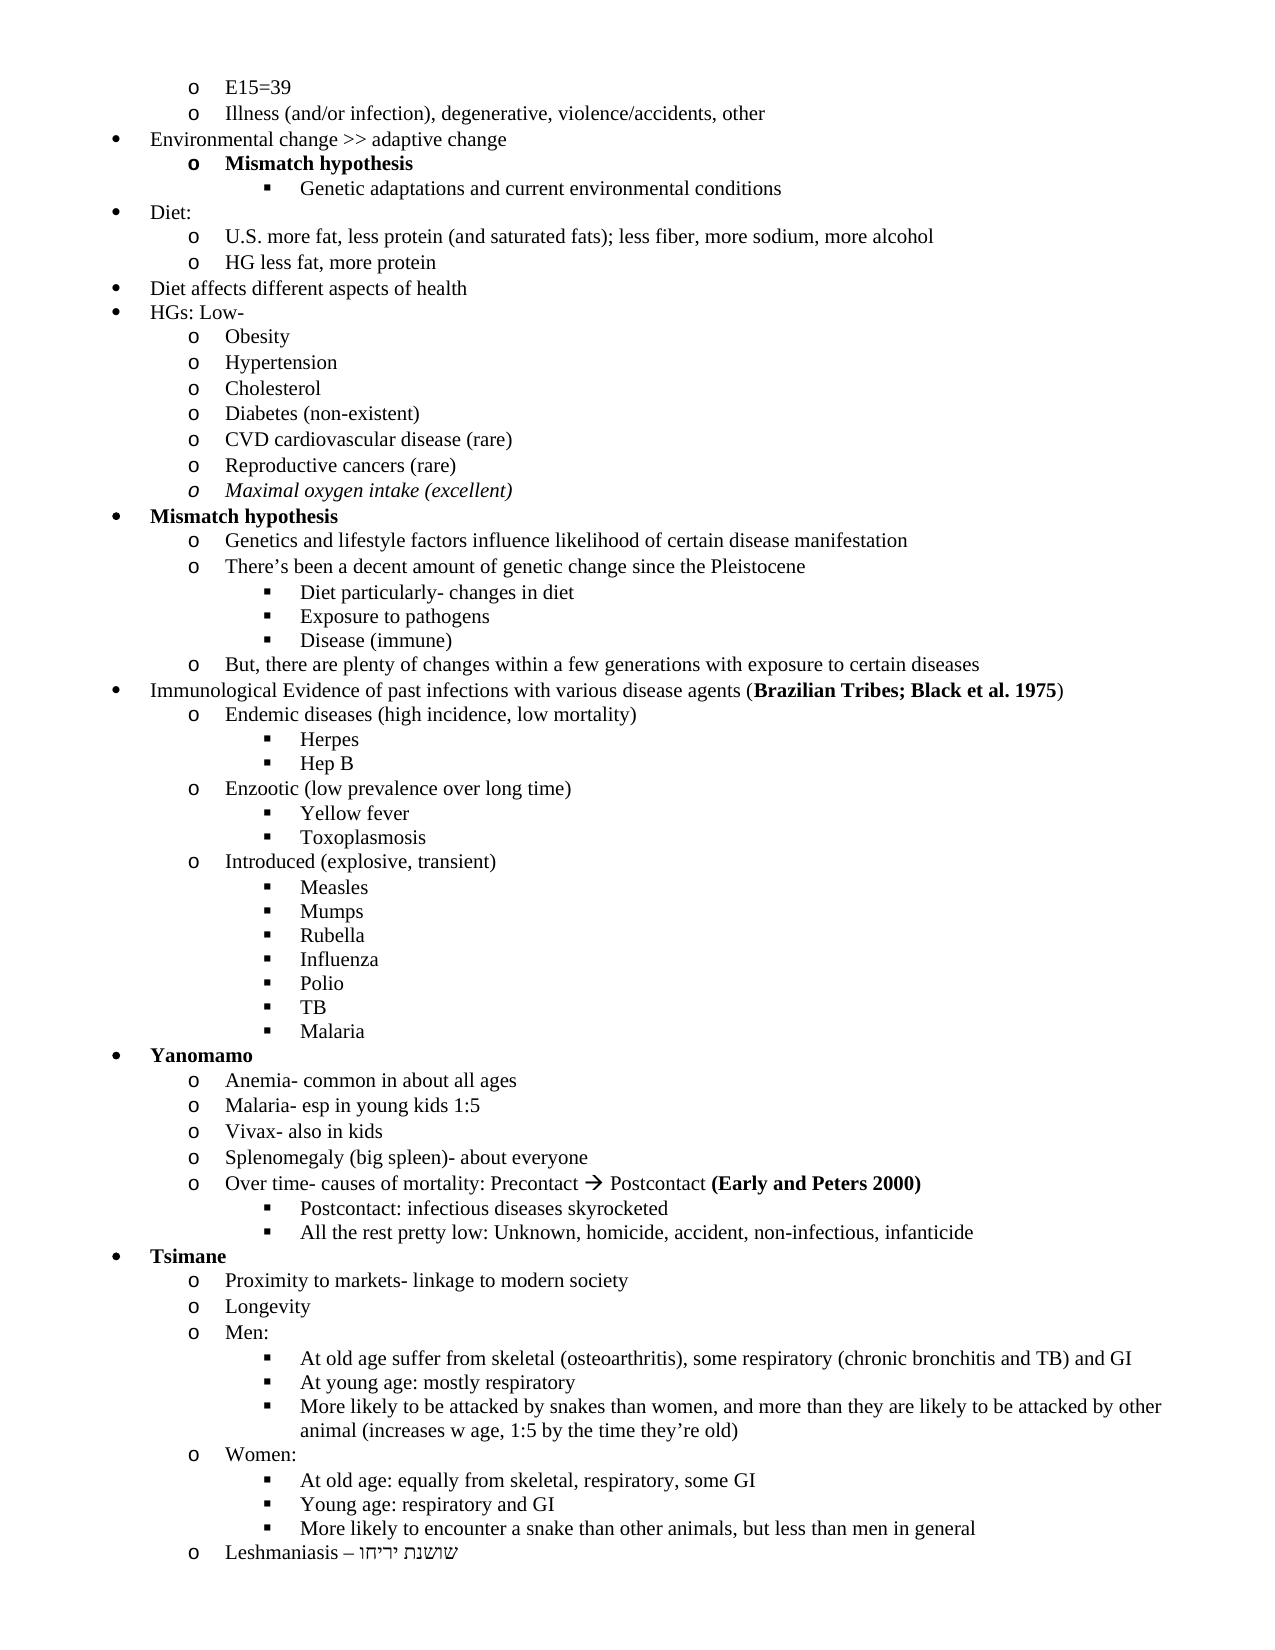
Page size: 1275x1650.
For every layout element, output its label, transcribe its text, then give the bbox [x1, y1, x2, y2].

list Hypertension [187, 1530, 1200, 1556]
list Diet: [112, 1381, 1200, 1405]
text Gurven and Kaplan 2007 [75, 1080, 1200, 1104]
list Diet affects different aspects of health [112, 1456, 1200, 1480]
list Regardless of other material welfare, poor access to sanitation could signal a chronic deprivation of basic human needs that relate to individuals’ subjective perceptions of self. [187, 982, 1200, 1032]
list Mosaic expression of sexual dimorphic traits [75, 726, 1200, 751]
list Obesity [187, 1504, 1200, 1530]
list Controlled by some of the same genes responsible for sexual differentiation (Hox genes) [75, 75, 1200, 101]
list Immigration status likely influences perceptions through differential access to social and economic resource opportunities. [187, 883, 1200, 933]
list So won’t be reset early in devo [150, 611, 1200, 635]
list Why might epigenetics be involved in mosaic expression of sex associated traits? [37, 497, 1200, 521]
list U.S. more fat, less protein (and saturated fats); less fiber, more sodium, more alcohol [187, 1405, 1200, 1431]
list E0=32 (avg. doesn’t mean everyone is falling dead- just high infant mortality) [187, 1230, 1200, 1255]
list HGs: Low- [112, 1480, 1200, 1504]
list In U.S.- Infant Mortality Rate IMR 0.58% [112, 1104, 1200, 1128]
list E15=65 [187, 1154, 1200, 1180]
list No diff in T levels, little evidence of digit ratio [225, 387, 1200, 411]
list SRY gene has to flip a bunch of additional switches on all the downstream sexually dimorphic trats [75, 667, 1200, 692]
list Thought that hormones are an obvious cause- [150, 331, 1200, 355]
list Angela’s study: [112, 809, 1200, 833]
list Downstream effects [75, 524, 1200, 550]
list Related to athletic performance [75, 187, 1200, 213]
list Due to large diff in some hormones between males and females [75, 302, 1200, 327]
list Genetic adaptations and current environmental conditions [262, 1357, 1200, 1381]
list Some evidence that “butch” lesbians have lower digit ratio and more T [225, 414, 1200, 438]
list What are some hypotheses for what determines sexual orientation? Is there any good evidence this are due to hormones? (Is there any good evidence supporting any of the current hypotheses?) [37, 247, 1200, 298]
list Heart disease, cancer, respiratory, accident, stroke, dementia, diabetes [187, 1180, 1200, 1206]
list Some of these “switches” can get transmitted already flipped between generations [75, 696, 1200, 722]
list Adaptive in humans? Unique behavioral niches? [75, 755, 1200, 781]
list What traits does digit ratio actually seem to correlate with? Which ones does the evidence seem to be thin on? [37, 160, 1200, 184]
list Develop with switches flipped one way or another [150, 639, 1200, 663]
list E15=39 [187, 1255, 1200, 1281]
list Sexually dimorphic [150, 104, 1200, 129]
list No clear relation to circulating hormone levels [75, 217, 1200, 243]
list HG less fat, more protein [187, 1431, 1200, 1456]
list Different features (esp related to behavioral) might require to flip a bunch of switches [75, 554, 1200, 580]
list Very little evidence [225, 359, 1200, 383]
text Health and Disease [75, 1056, 1200, 1080]
list May be an effect of high T in industrialized pops [150, 132, 1200, 156]
list Potential for these switches to be passed from 1 gen to another already flipped [150, 584, 1200, 608]
list Illness (and/or infection), degenerative, violence/accidents, other [187, 1281, 1200, 1307]
list Evidence for diff in behavior (mating system, etc) [225, 469, 1200, 493]
list Environmental change >> adaptive change [112, 1307, 1200, 1331]
list Mismatch hypothesis [187, 1331, 1200, 1357]
list The relationship between perceived lifestyle discrepancy and HPA function offers support for the hypothesis that individuals use social information to determine appropriate baselines for sufficient resources. [187, 833, 1200, 883]
list In HG- IMR 20% (Same as Sweden in 1751) [112, 1206, 1200, 1230]
list Not owing money may reflect a lack of credit, a compromised or resource-poor social network, and greater absolute deprivation and access to resources, including those more readily accessible through borrowing. [187, 933, 1200, 982]
list E0 = 79 [187, 1128, 1200, 1154]
list Suggests relationship to physical traits rather than sexual orientation [225, 442, 1200, 466]
